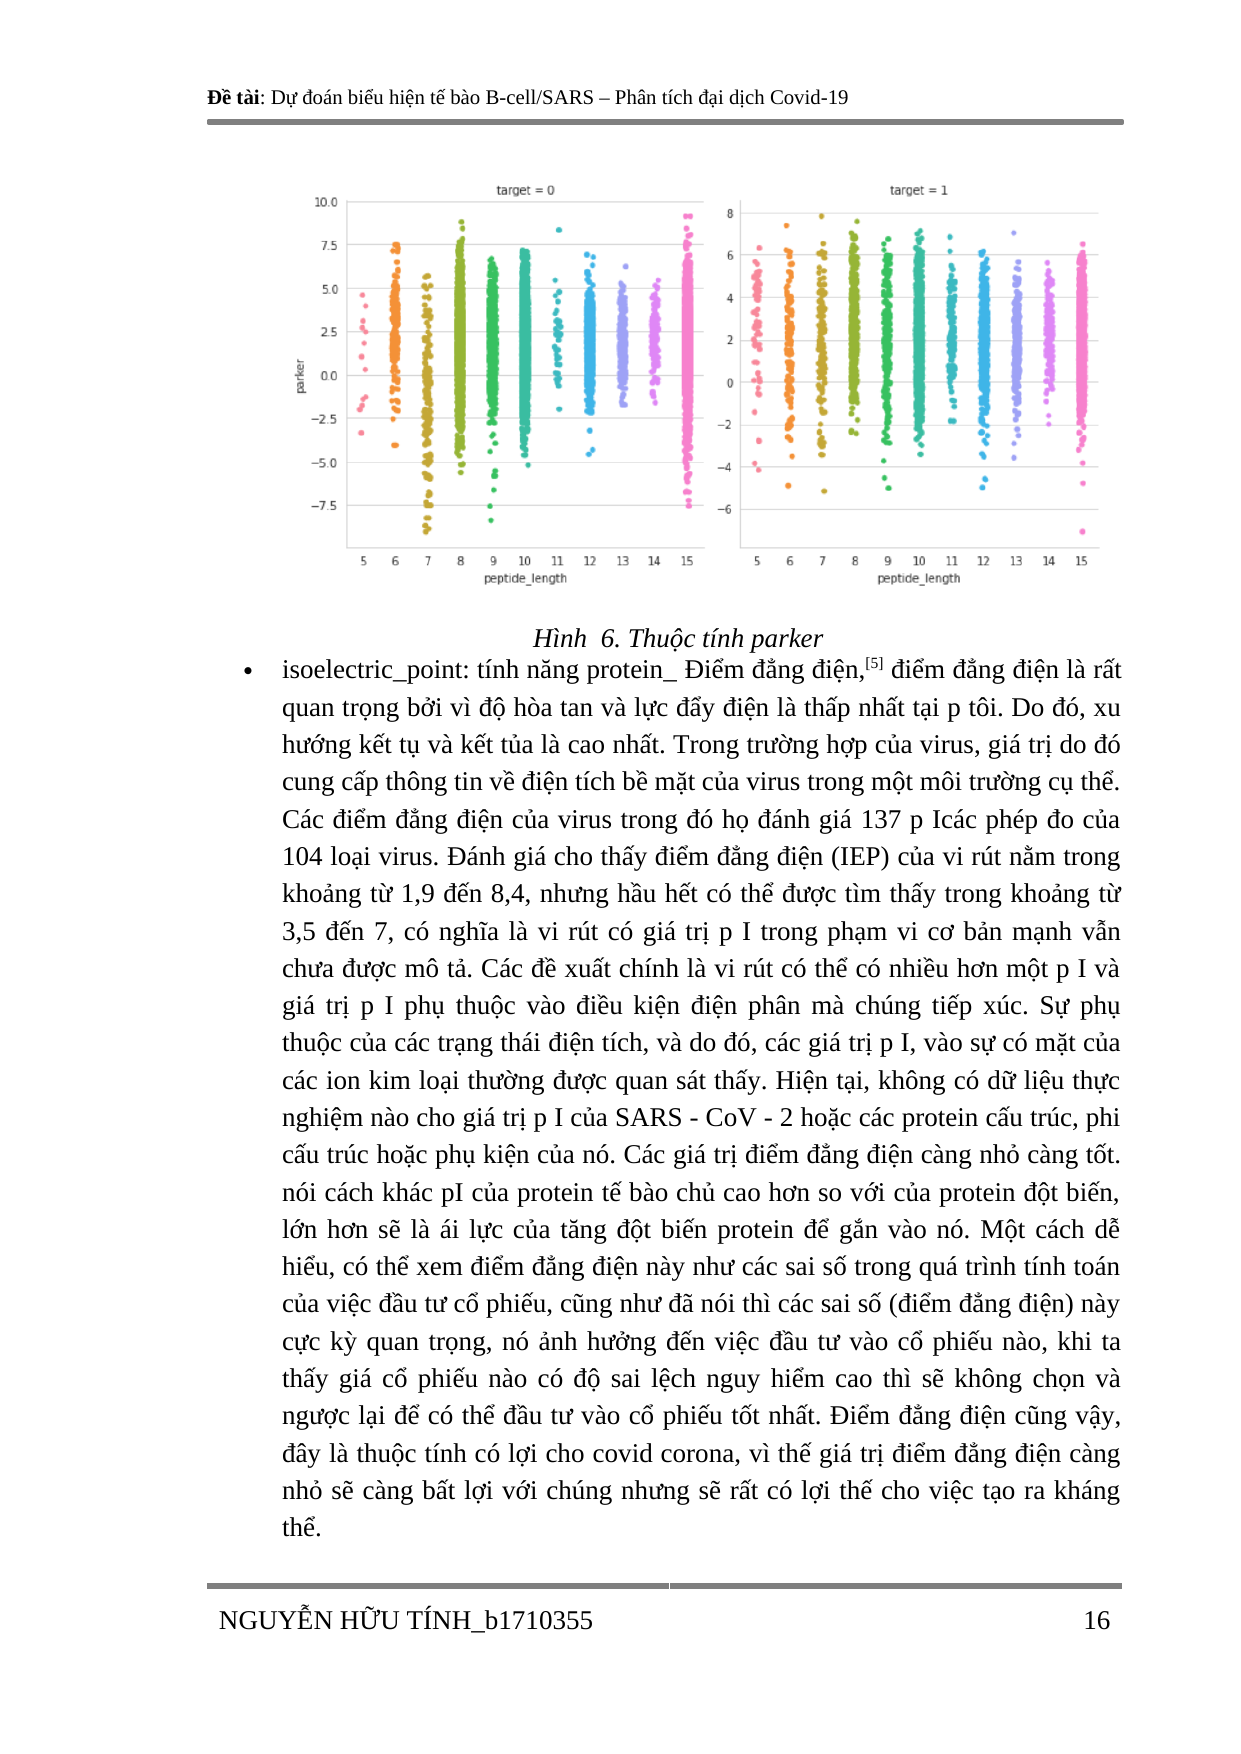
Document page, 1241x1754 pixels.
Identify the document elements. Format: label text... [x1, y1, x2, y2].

picture [282, 177, 1122, 601]
list isoelectric_point: tính năng protein_ Điểm đẳng điện,[5] điểm đẳng điện là rất quan trọng bởi vì độ hòa tan và lực đẩy điện là thấp nhất tại p tôi. Do đó, xu hướng kết tụ và kết tủa là cao nhất. Trong trường hợp của virus, giá trị do đó cung cấp thông tin về điện tích bề mặt của virus trong một môi trường cụ thể. Các điểm đẳng điện của virus trong đó họ đánh giá 137 p Icác phép đo của 104 loại virus. Đánh giá cho thấy điểm đẳng điện (IEP) của vi rút nằm trong khoảng từ 1,9 đến 8,4, nhưng hầu hết có thể được tìm thấy trong khoảng từ 3,5 đến 7, có nghĩa là vi rút có giá trị p I trong phạm vi cơ bản mạnh vẫn chưa được mô tả. Các đề xuất chính là vi rút có thể có nhiều hơn một p I và giá trị p I phụ thuộc vào điều kiện điện phân mà chúng tiếp xúc. Sự phụ thuộc của các trạng thái điện tích, và do đó, các giá trị p I, vào sự có mặt của các ion kim loại thường được quan sát thấy. Hiện tại, không có dữ liệu thực nghiệm nào cho giá trị p I của SARS ‐ CoV ‐ 2 hoặc các protein cấu trúc, phi cấu trúc hoặc phụ kiện của nó. Các giá trị điểm đẳng điện càng nhỏ càng tốt. nói cách khác pI của protein tế bào chủ cao hơn so với của protein đột biến, lớn hơn sẽ là ái lực của tăng đột biến protein để gắn vào nó. Một cách dễ hiểu, có thể xem điểm đẳng điện này như các sai số trong quá trình tính toán của việc đầu tư cổ phiếu, cũng như đã nói thì các sai số (điểm đẳng điện) này cực kỳ quan trọng, nó ảnh hưởng đến việc đầu tư vào cổ phiếu nào, khi ta thấy giá cổ phiếu nào có độ sai lệch nguy hiểm cao thì sẽ không chọn và ngược lại để có thể đầu tư vào cổ phiếu tốt nhất. Điểm đẳng điện cũng vậy, đây là thuộc tính có lợi cho covid corona, vì thế giá trị điểm đẳng điện càng nhỏ sẽ càng bất lợi với chúng nhưng sẽ rất có lợi thế cho việc tạo ra kháng thể. [244, 654, 1122, 1542]
text Hình 6. Thuộc tính parker [207, 622, 1122, 654]
